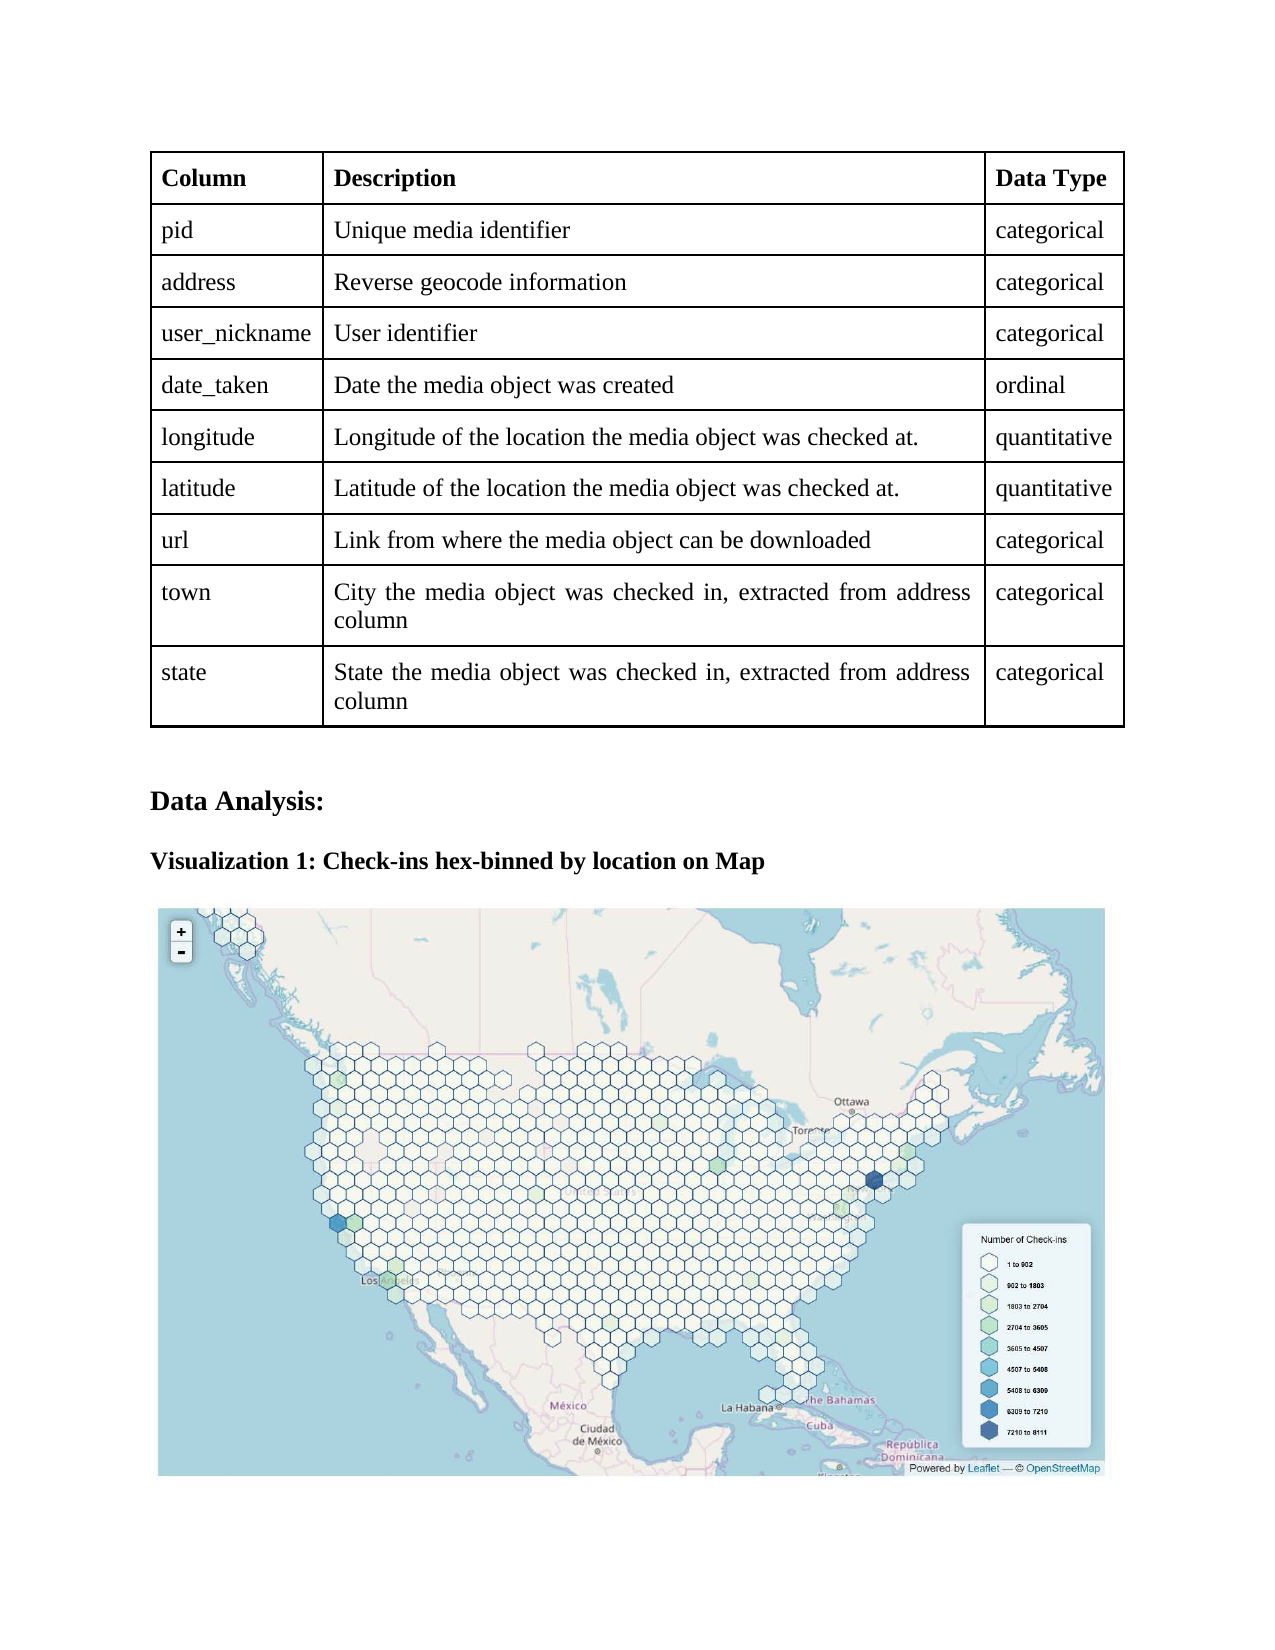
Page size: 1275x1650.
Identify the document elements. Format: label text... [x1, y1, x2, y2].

table_cell longitude [152, 411, 322, 461]
table_cell address [152, 256, 322, 306]
table_cell pid [152, 205, 322, 254]
table_cell Link from where the media object can be downloaded [324, 515, 984, 564]
table_cell url [152, 515, 322, 564]
table_cell categorical [986, 566, 1123, 645]
table_cell Reverse geocode information [324, 256, 984, 306]
table_cell town [152, 566, 322, 645]
table_cell ordinal [986, 360, 1123, 409]
table_cell Latitude of the location the media object was checked at. [324, 463, 984, 513]
table_cell State the media object was checked in, extracted from address column [324, 647, 984, 725]
table_cell latitude [152, 463, 322, 513]
subtitle Data Analysis: [150, 784, 1135, 817]
table_cell user_nickname [152, 308, 322, 358]
table_cell Longitude of the location the media object was checked at. [324, 411, 984, 461]
table_cell quantitative [986, 411, 1123, 461]
table_header Description [324, 153, 984, 203]
table_cell City the media object was checked in, extracted from address column [324, 566, 984, 645]
subtitle Visualization 1: Check-ins hex-binned by location on Map [150, 846, 1135, 875]
table_cell Unique media identifier [324, 205, 984, 254]
table_cell Date the media object was created [324, 360, 984, 409]
table_cell quantitative [986, 463, 1123, 513]
table_cell categorical [986, 205, 1123, 254]
table_cell date_taken [152, 360, 322, 409]
table_cell categorical [986, 308, 1123, 358]
table_cell categorical [986, 515, 1123, 564]
table_cell state [152, 647, 322, 725]
table_cell categorical [986, 256, 1123, 306]
table_header Data Type [986, 153, 1123, 203]
picture [150, 903, 1112, 1480]
table_header Column [152, 153, 322, 203]
table_cell categorical [986, 647, 1123, 725]
table_cell User identifier [324, 308, 984, 358]
